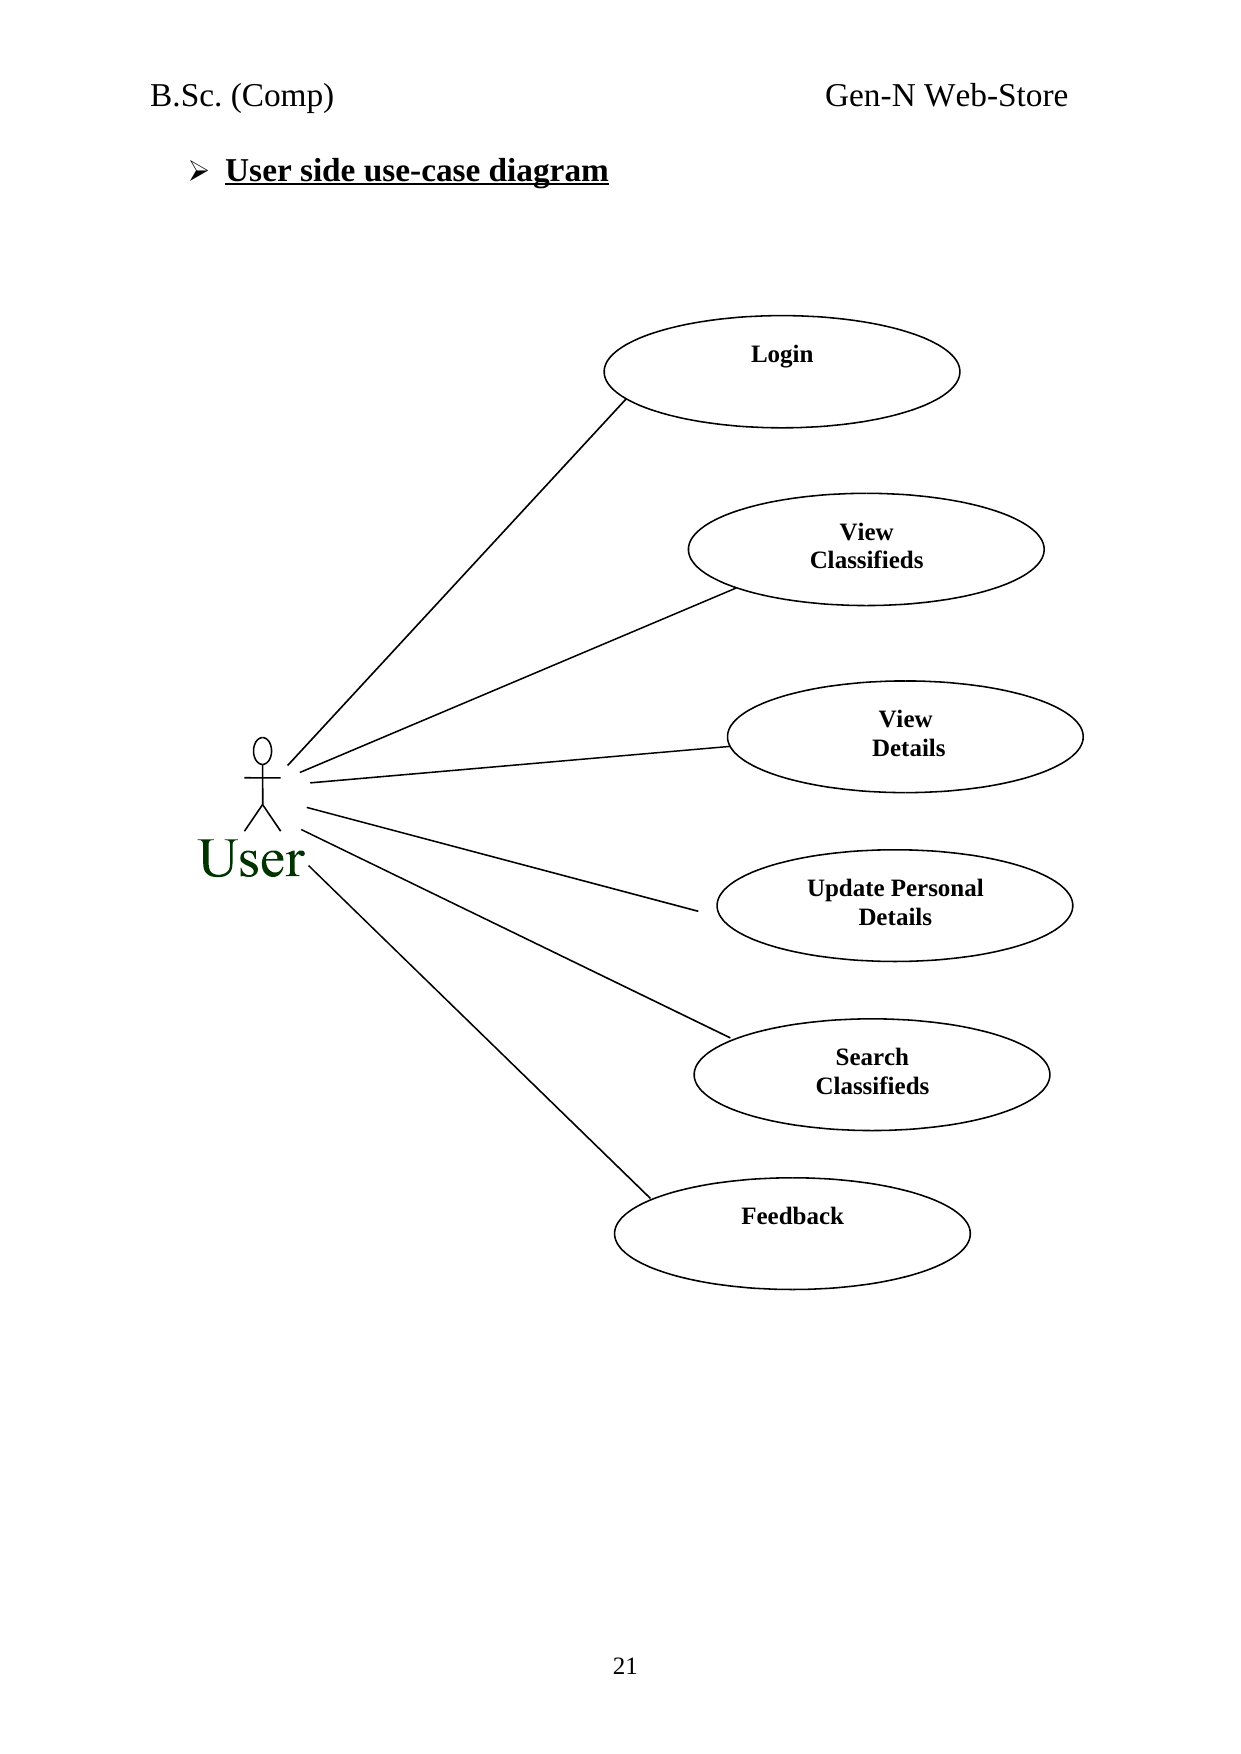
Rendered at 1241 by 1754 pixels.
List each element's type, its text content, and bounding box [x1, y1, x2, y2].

list User side use-case diagram [187, 150, 1102, 188]
